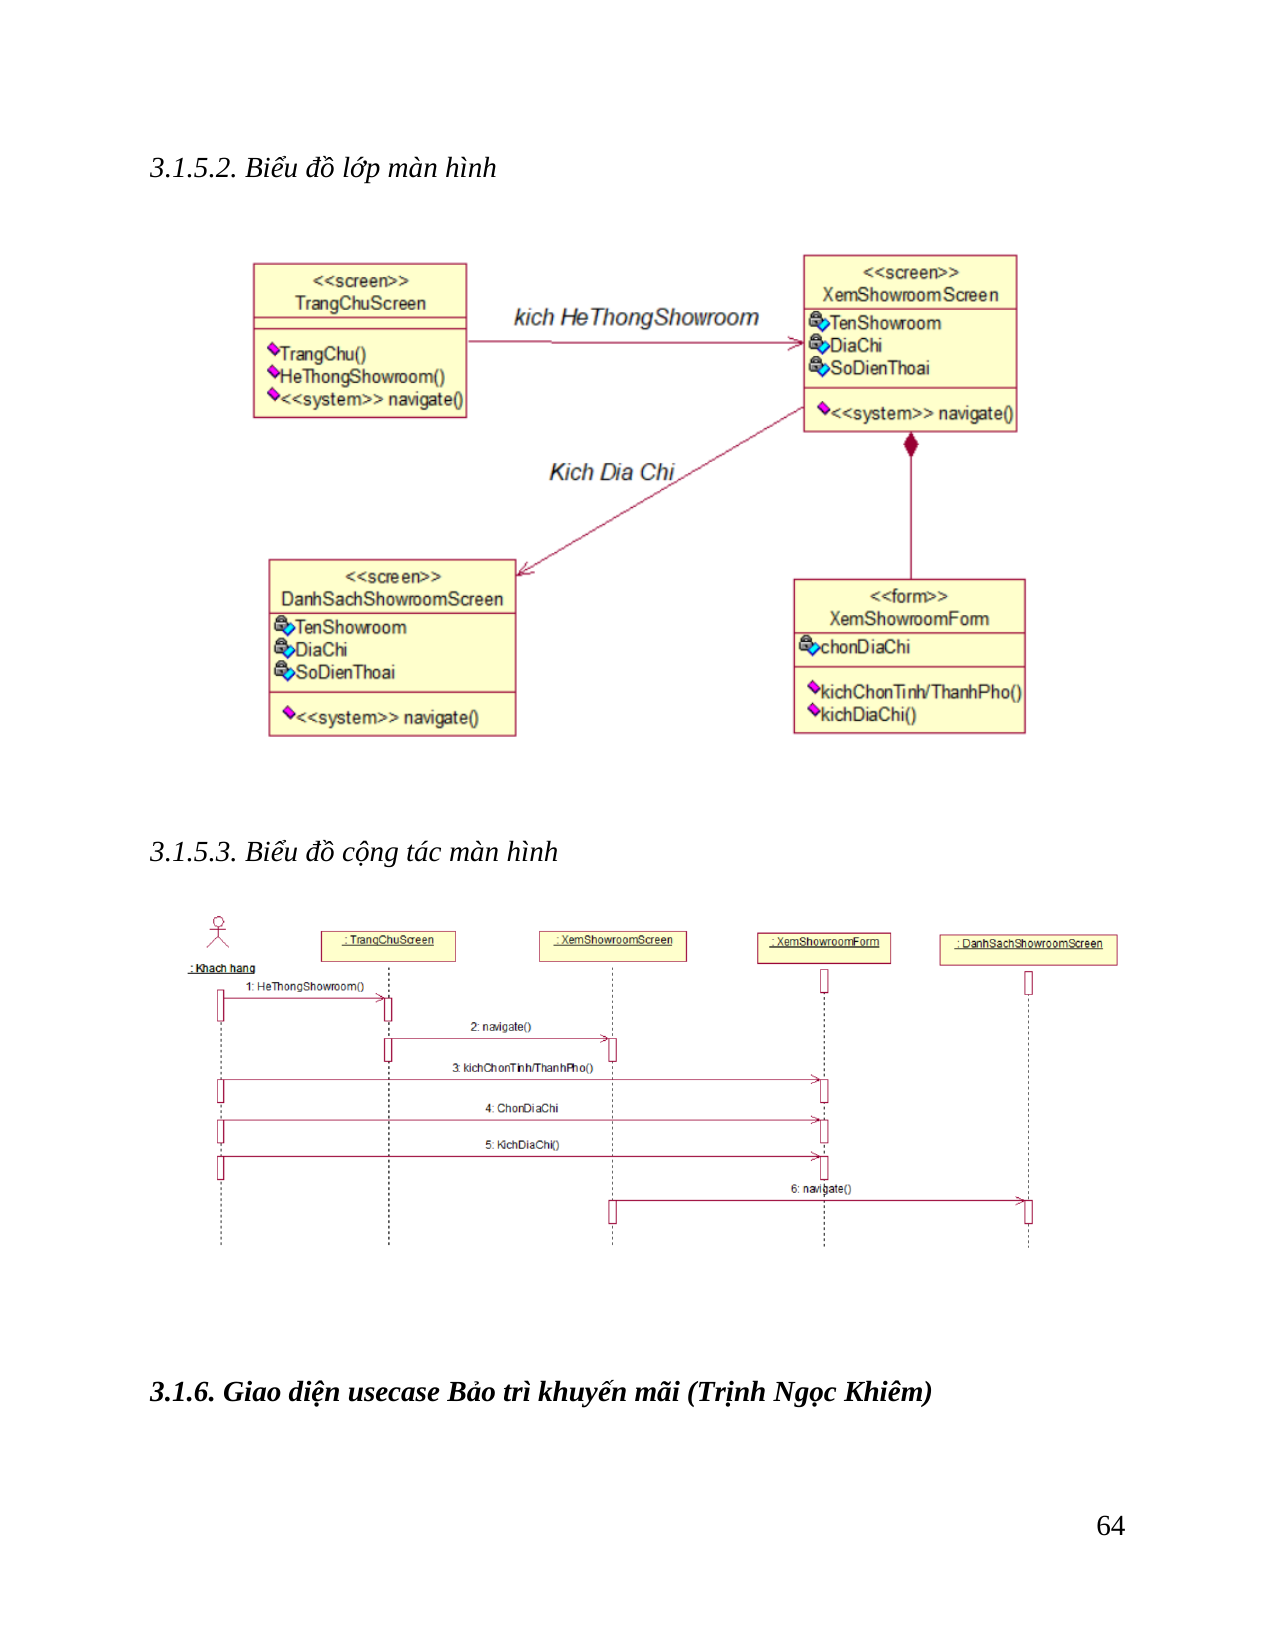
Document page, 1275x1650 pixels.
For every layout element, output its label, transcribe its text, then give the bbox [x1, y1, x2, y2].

subtitle Giao diện usecase Bảo trì khuyến mãi (Trịnh Ngọc Khiêm) [150, 1374, 1125, 1407]
subtitle Biểu đồ cộng tác màn hình [150, 834, 1125, 868]
picture [150, 889, 1125, 1358]
picture [150, 204, 1125, 810]
subtitle Biểu đồ lớp màn hình [150, 150, 1125, 183]
